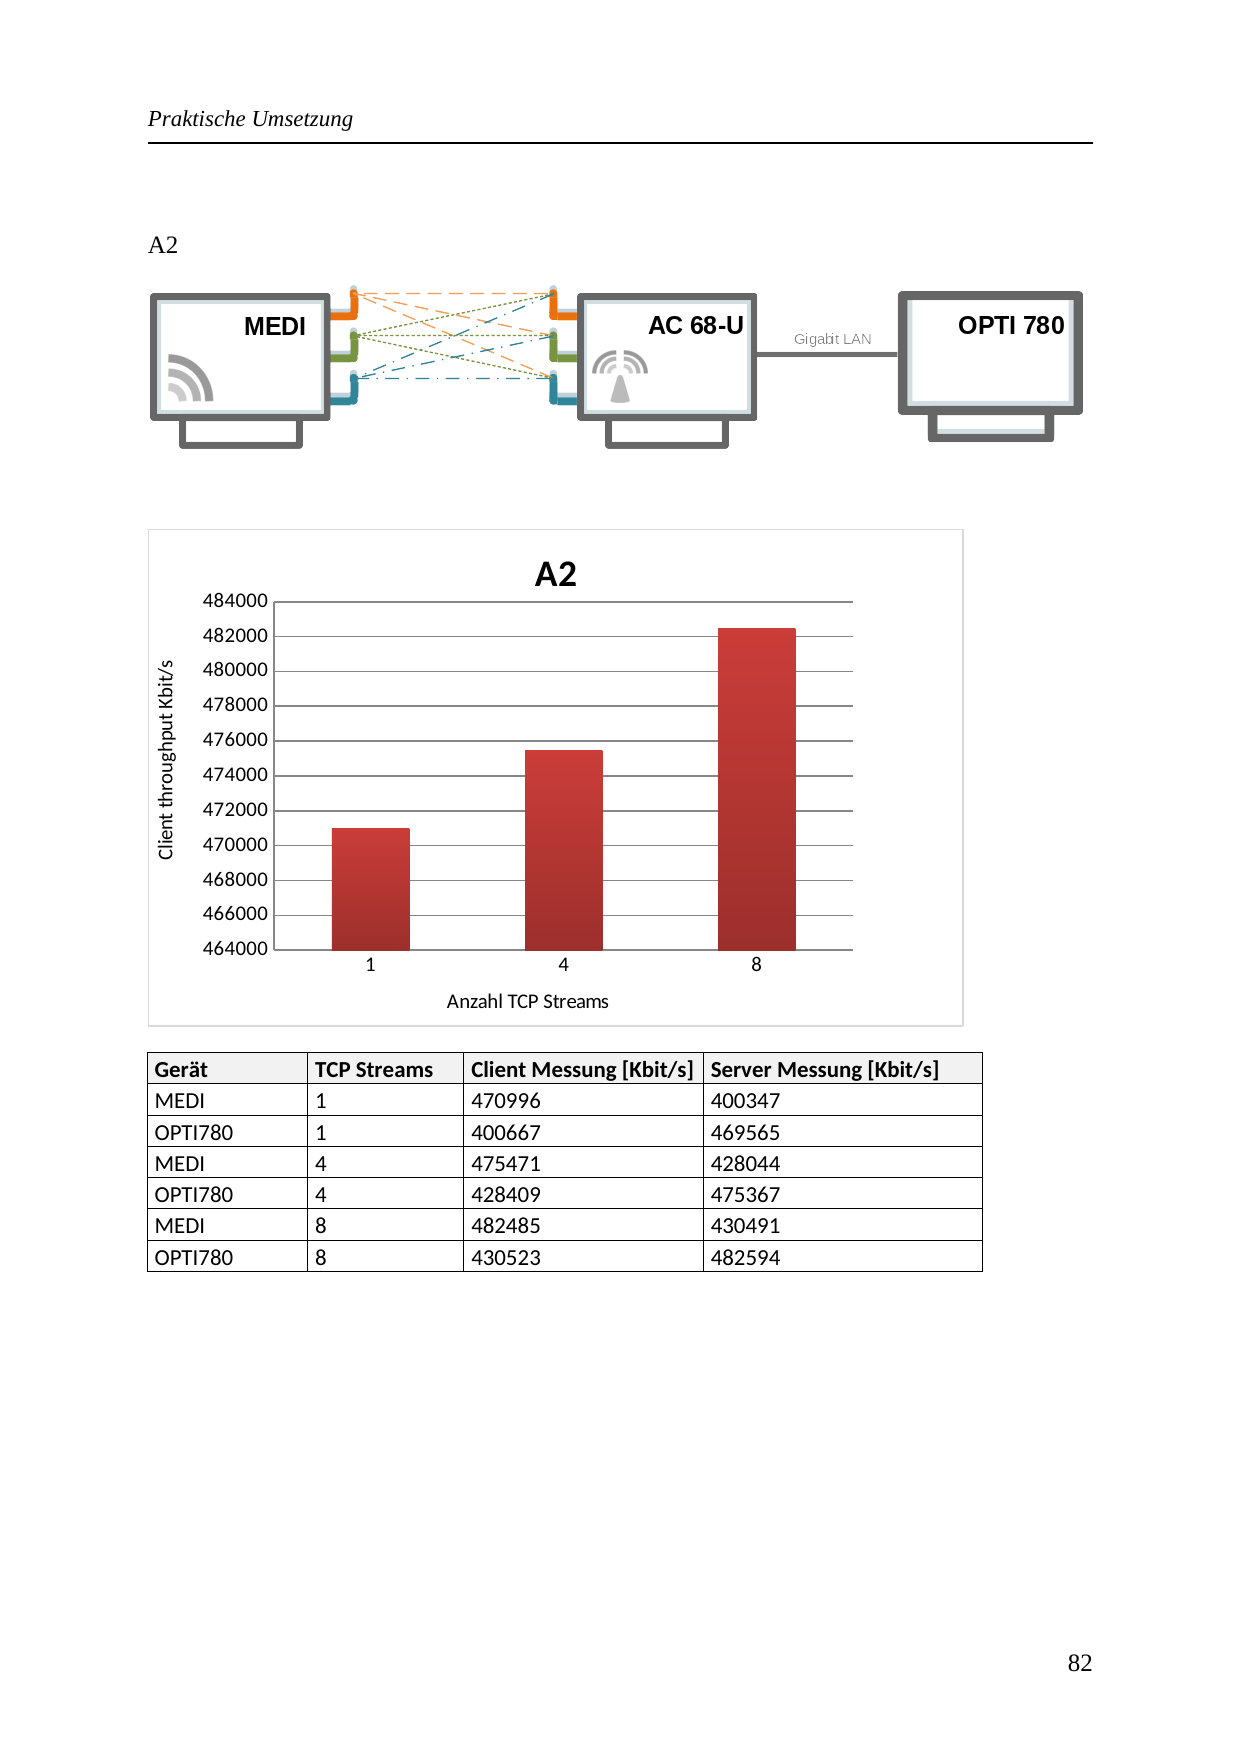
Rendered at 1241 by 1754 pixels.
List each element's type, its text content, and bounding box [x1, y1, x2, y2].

table_cell MEDI [148, 1147, 307, 1177]
table_cell 430523 [464, 1241, 703, 1271]
table_cell 8 [308, 1241, 463, 1271]
table_header Server Messung [Kbit/s] [704, 1053, 982, 1083]
table_cell OPTI780 [148, 1178, 307, 1208]
table_cell 1 [308, 1116, 463, 1146]
table_cell 428044 [704, 1147, 982, 1177]
table_cell 4 [308, 1178, 463, 1208]
table_cell 475471 [464, 1147, 703, 1177]
table_header Client Messung [Kbit/s] [464, 1053, 703, 1083]
table_cell 400347 [704, 1084, 982, 1114]
table_cell 8 [308, 1209, 463, 1239]
table_cell OPTI780 [148, 1241, 307, 1271]
table_cell MEDI [148, 1209, 307, 1239]
table_cell 428409 [464, 1178, 703, 1208]
table_cell 1 [308, 1084, 463, 1114]
table_cell 470996 [464, 1084, 703, 1114]
table_header TCP Streams [308, 1053, 463, 1083]
table_cell OPTI780 [148, 1116, 307, 1146]
table_cell 430491 [704, 1209, 982, 1239]
table_cell 475367 [704, 1178, 982, 1208]
table_cell 4 [308, 1147, 463, 1177]
table_cell 482485 [464, 1209, 703, 1239]
table_cell 400667 [464, 1116, 703, 1146]
table_cell 482594 [704, 1241, 982, 1271]
table_cell MEDI [148, 1084, 307, 1114]
table_cell 469565 [704, 1116, 982, 1146]
table_header Gerät [148, 1053, 307, 1083]
text A2 [148, 230, 1093, 259]
